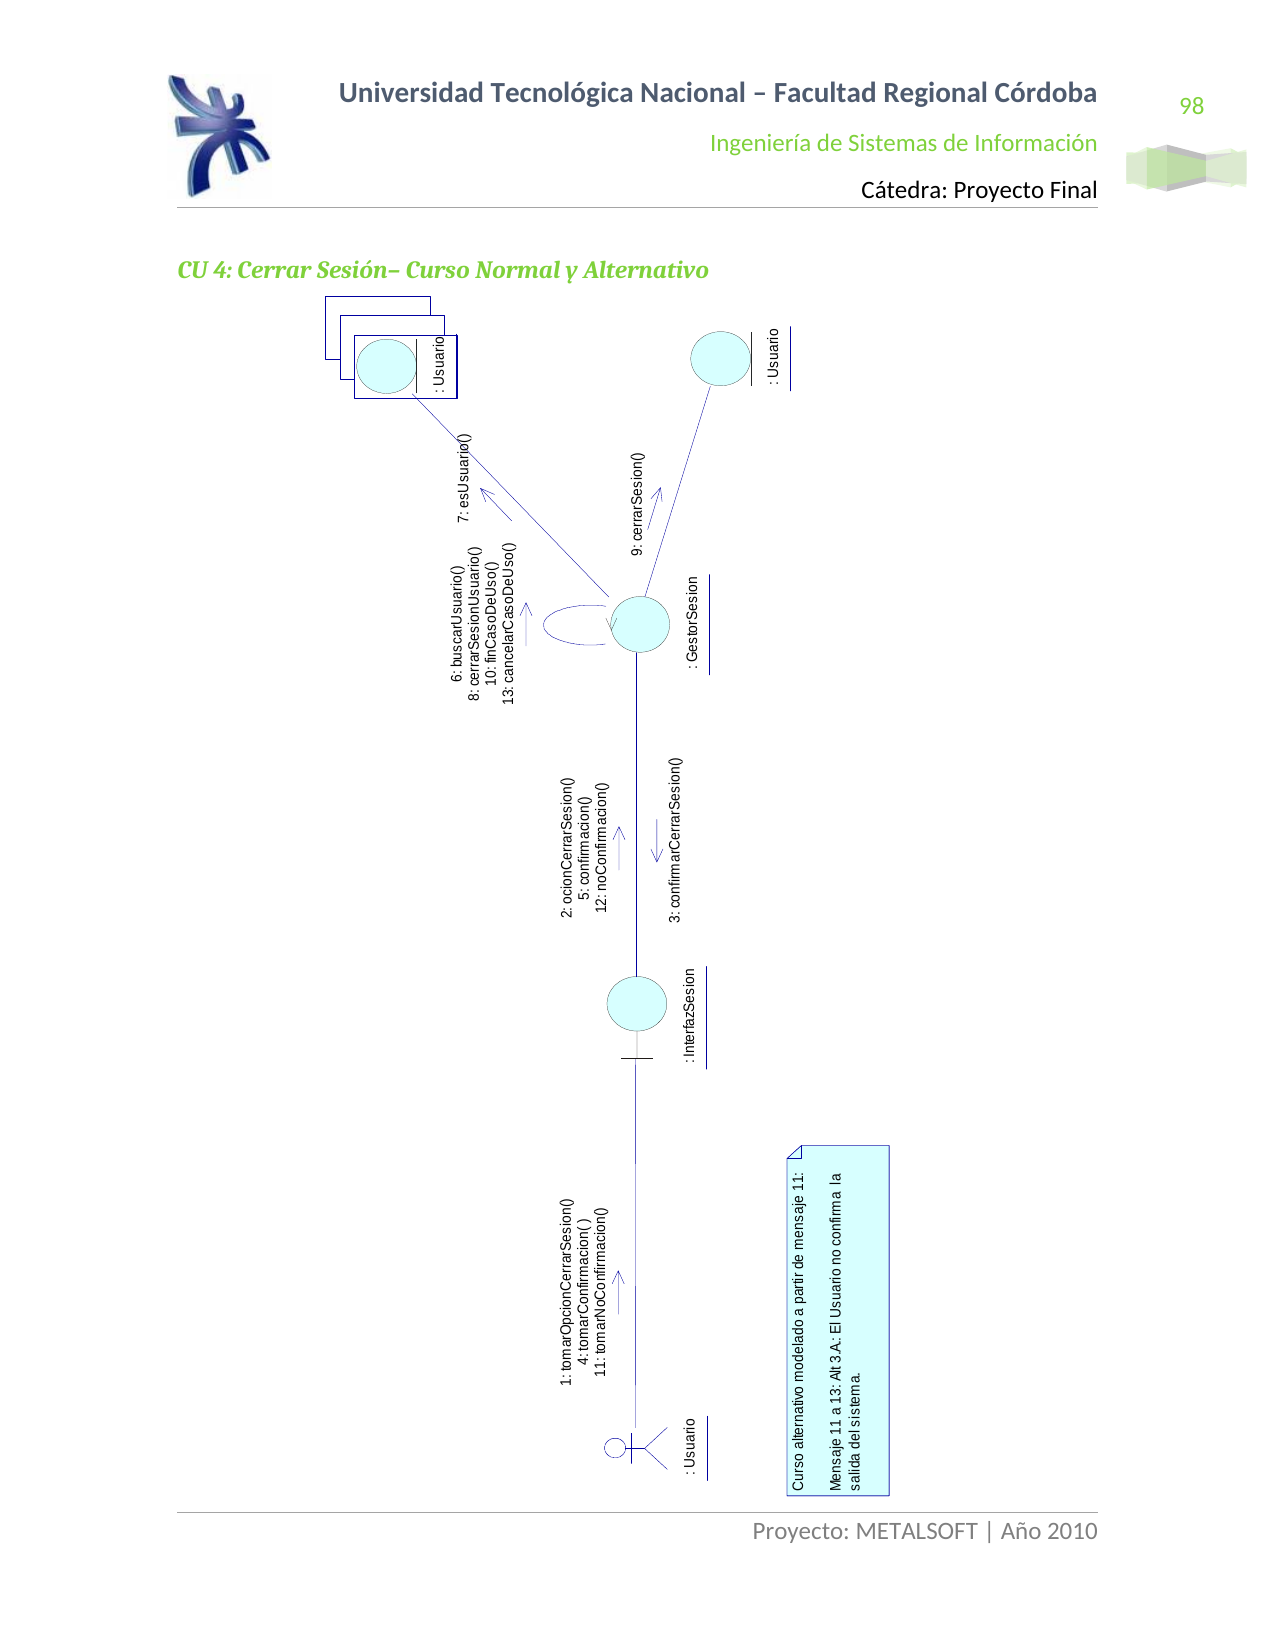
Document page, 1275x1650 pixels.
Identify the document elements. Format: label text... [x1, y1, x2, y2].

picture [167, 74, 272, 199]
text CU 4: Cerrar Sesión– Curso Normal y Alternativo [177, 256, 1098, 284]
